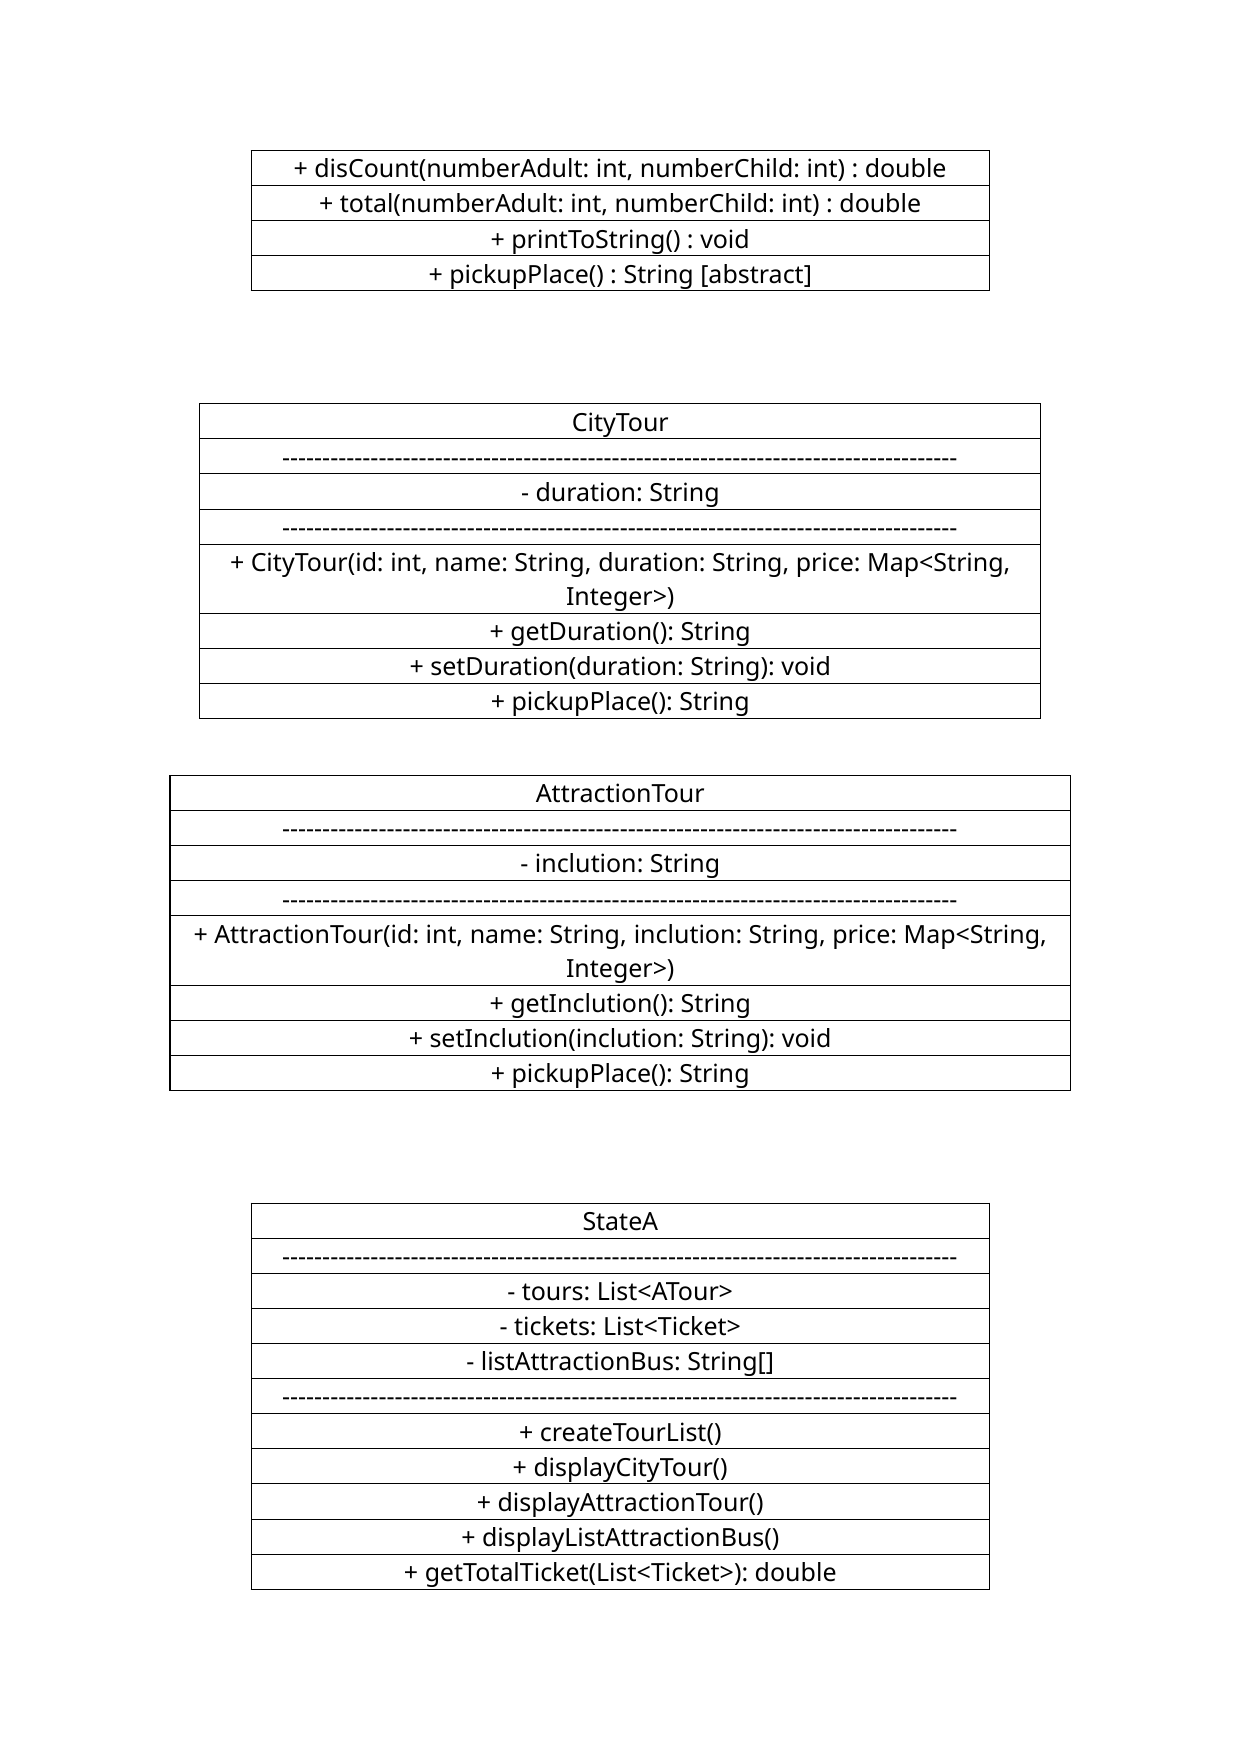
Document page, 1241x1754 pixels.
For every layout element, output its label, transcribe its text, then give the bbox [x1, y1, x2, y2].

table_cell - listAttractionBus: String[] [252, 1344, 989, 1378]
table_cell + pickupPlace(): String [200, 684, 1040, 718]
table_cell - tickets: List<Ticket> [252, 1309, 989, 1343]
table_header CityTour [200, 404, 1040, 438]
table_cell - duration: String [200, 474, 1040, 508]
table_header StateA [252, 1204, 989, 1238]
table_cell ------------------------------------------------------------------------------------ [171, 811, 1070, 845]
table_cell + setInclution(inclution: String): void [171, 1021, 1070, 1055]
table_cell + displayCityTour() [252, 1449, 989, 1483]
table_cell + displayAttractionTour() [252, 1484, 989, 1518]
table_cell + pickupPlace(): String [171, 1056, 1070, 1090]
table_cell ------------------------------------------------------------------------------------ [171, 881, 1070, 915]
table_cell ------------------------------------------------------------------------------------ [200, 439, 1040, 473]
table_cell + total(numberAdult: int, numberChild: int) : double [252, 186, 989, 220]
table_cell + getInclution(): String [171, 986, 1070, 1019]
table_cell + setDuration(duration: String): void [200, 649, 1040, 683]
table_cell - inclution: String [171, 846, 1070, 880]
table_cell + getTotalTicket(List<Ticket>): double [252, 1555, 989, 1589]
table_cell ------------------------------------------------------------------------------------ [200, 510, 1040, 543]
table_header AttractionTour [171, 776, 1070, 810]
table_cell + AttractionTour(id: int, name: String, inclution: String, price: Map<String, Integer>) [171, 916, 1070, 984]
table_cell + displayListAttractionBus() [252, 1520, 989, 1553]
table_cell ------------------------------------------------------------------------------------ [252, 1379, 989, 1413]
table_cell + printToString() : void [252, 221, 989, 255]
table_cell ------------------------------------------------------------------------------------ [252, 1239, 989, 1273]
table_cell - tours: List<ATour> [252, 1274, 989, 1308]
table_cell + getDuration(): String [200, 614, 1040, 648]
table_cell + disCount(numberAdult: int, numberChild: int) : double [252, 151, 989, 185]
table_cell + createTourList() [252, 1414, 989, 1448]
table_cell + CityTour(id: int, name: String, duration: String, price: Map<String, Integer>) [200, 545, 1040, 613]
table_cell + pickupPlace() : String [abstract] [252, 256, 989, 290]
